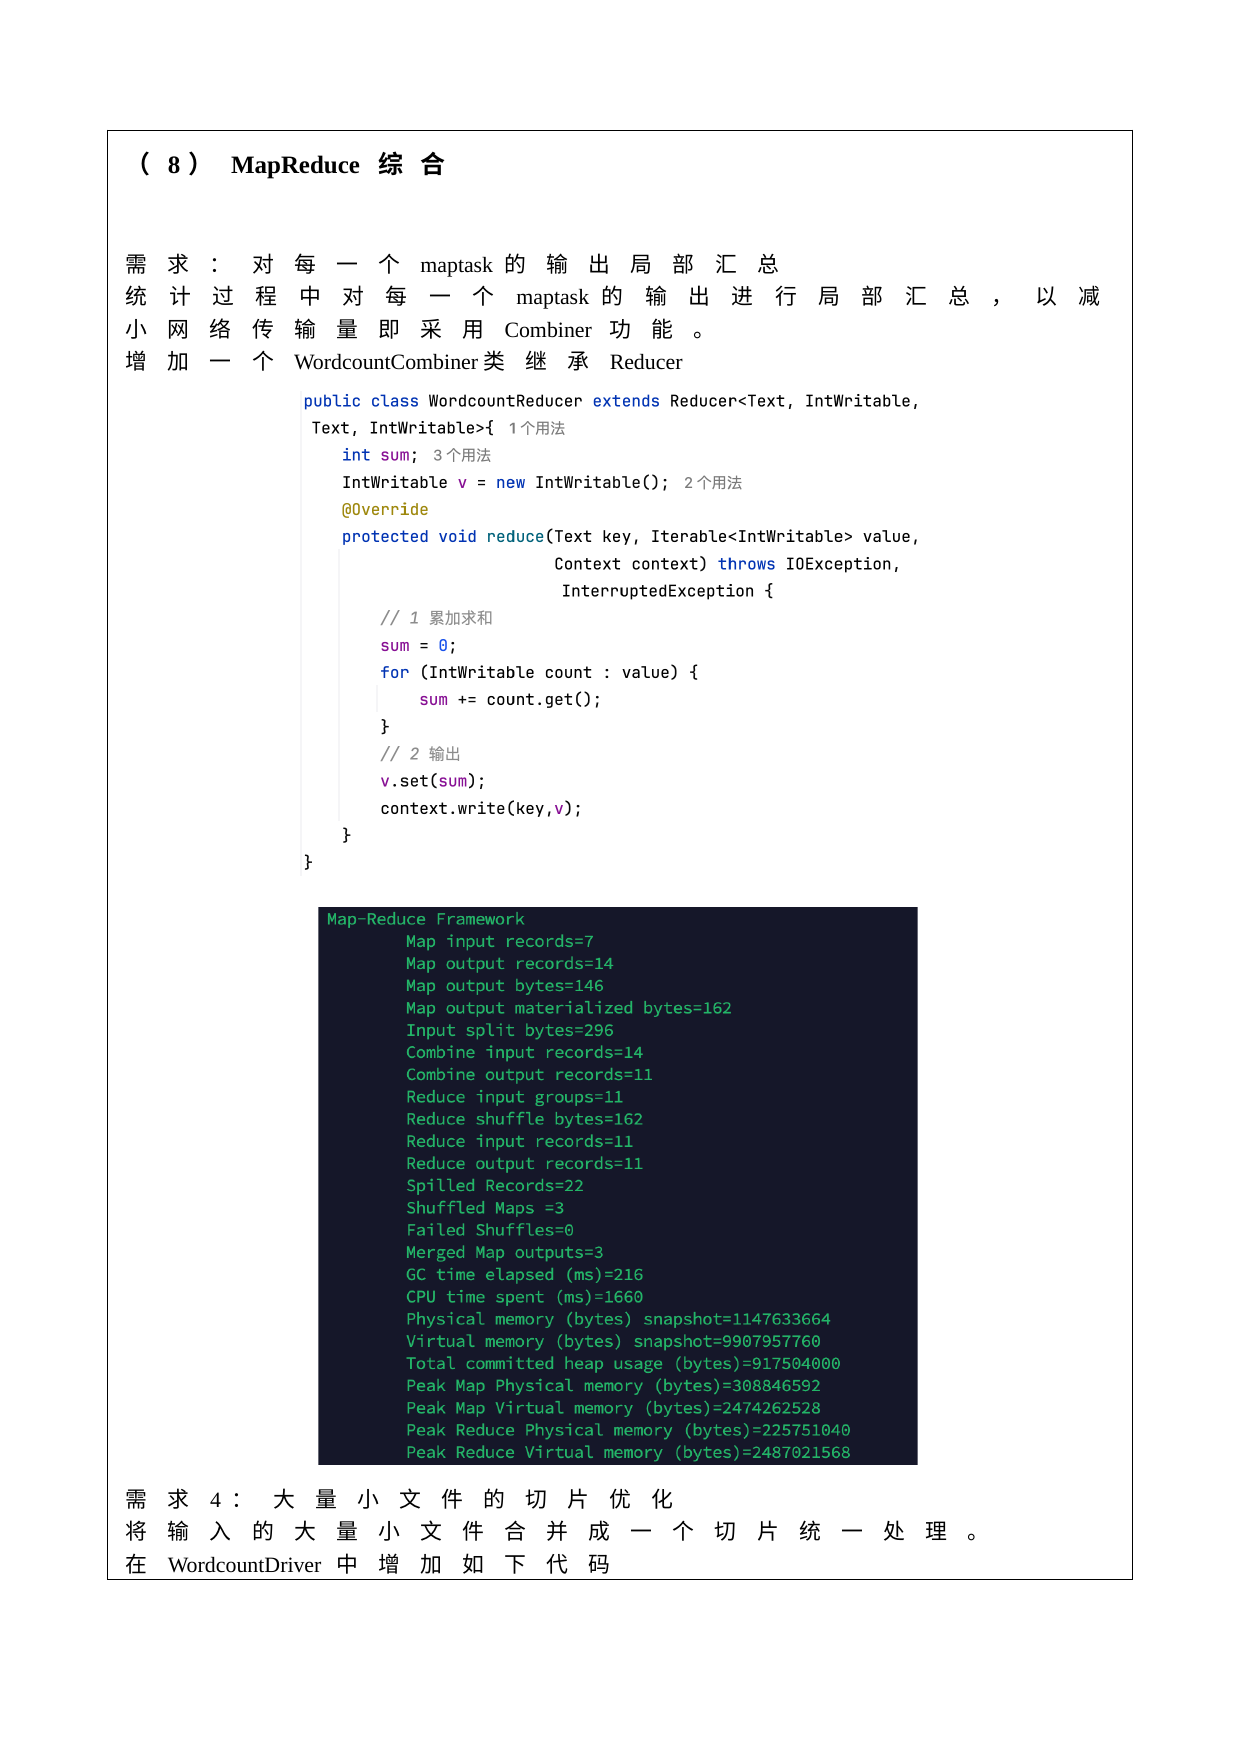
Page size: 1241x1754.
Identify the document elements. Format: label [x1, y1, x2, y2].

table_cell [108, 131, 1132, 1579]
picture [318, 907, 918, 1465]
picture [297, 391, 946, 876]
